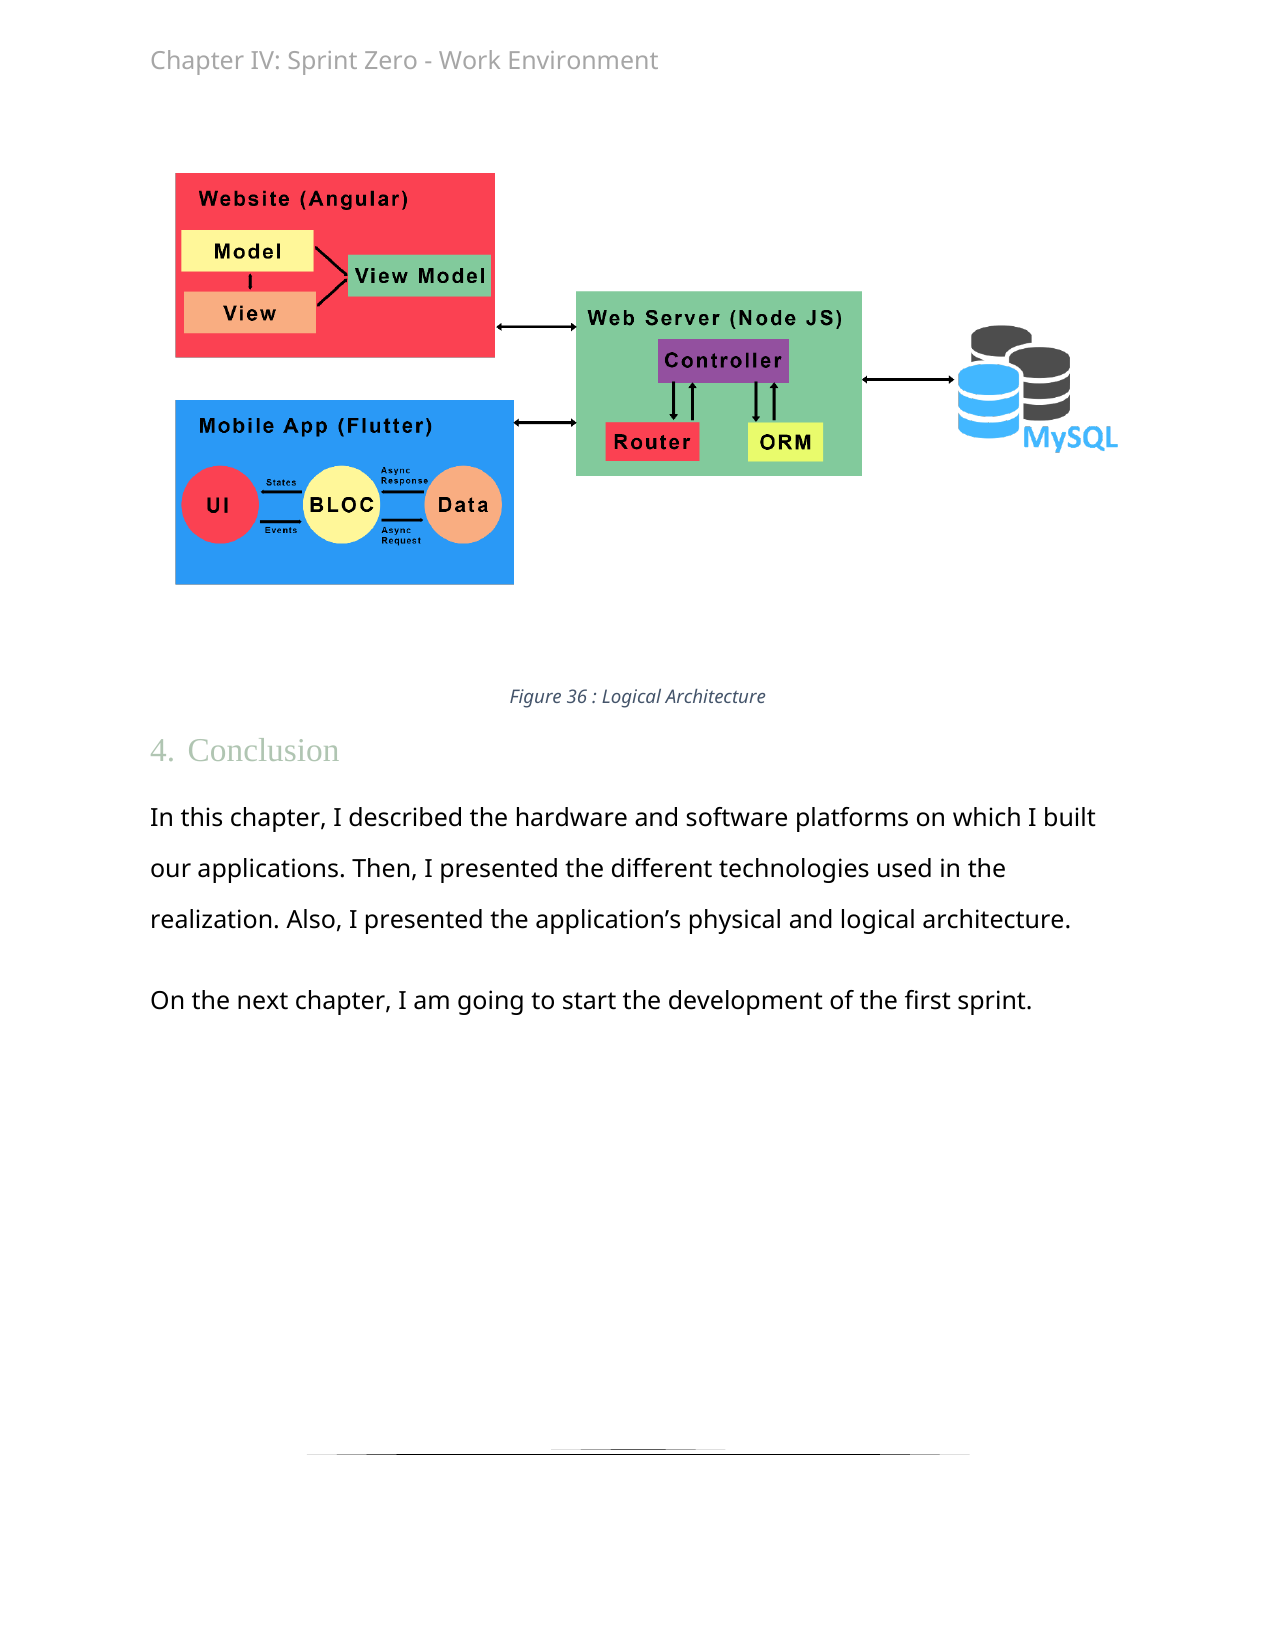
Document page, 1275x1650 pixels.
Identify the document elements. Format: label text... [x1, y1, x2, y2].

text In this chapter, I described the hardware and software platforms on which I built our applications. Then, I presented the different technologies used in the realization. Also, I presented the application’s physical and logical architecture. [150, 800, 1125, 936]
subtitle Conclusion [150, 730, 1125, 768]
text On the next chapter, I am going to start the development of the first sprint. [150, 982, 1125, 1016]
text Figure 36 : Logical Architecture [150, 684, 1125, 709]
picture [150, 150, 1125, 638]
